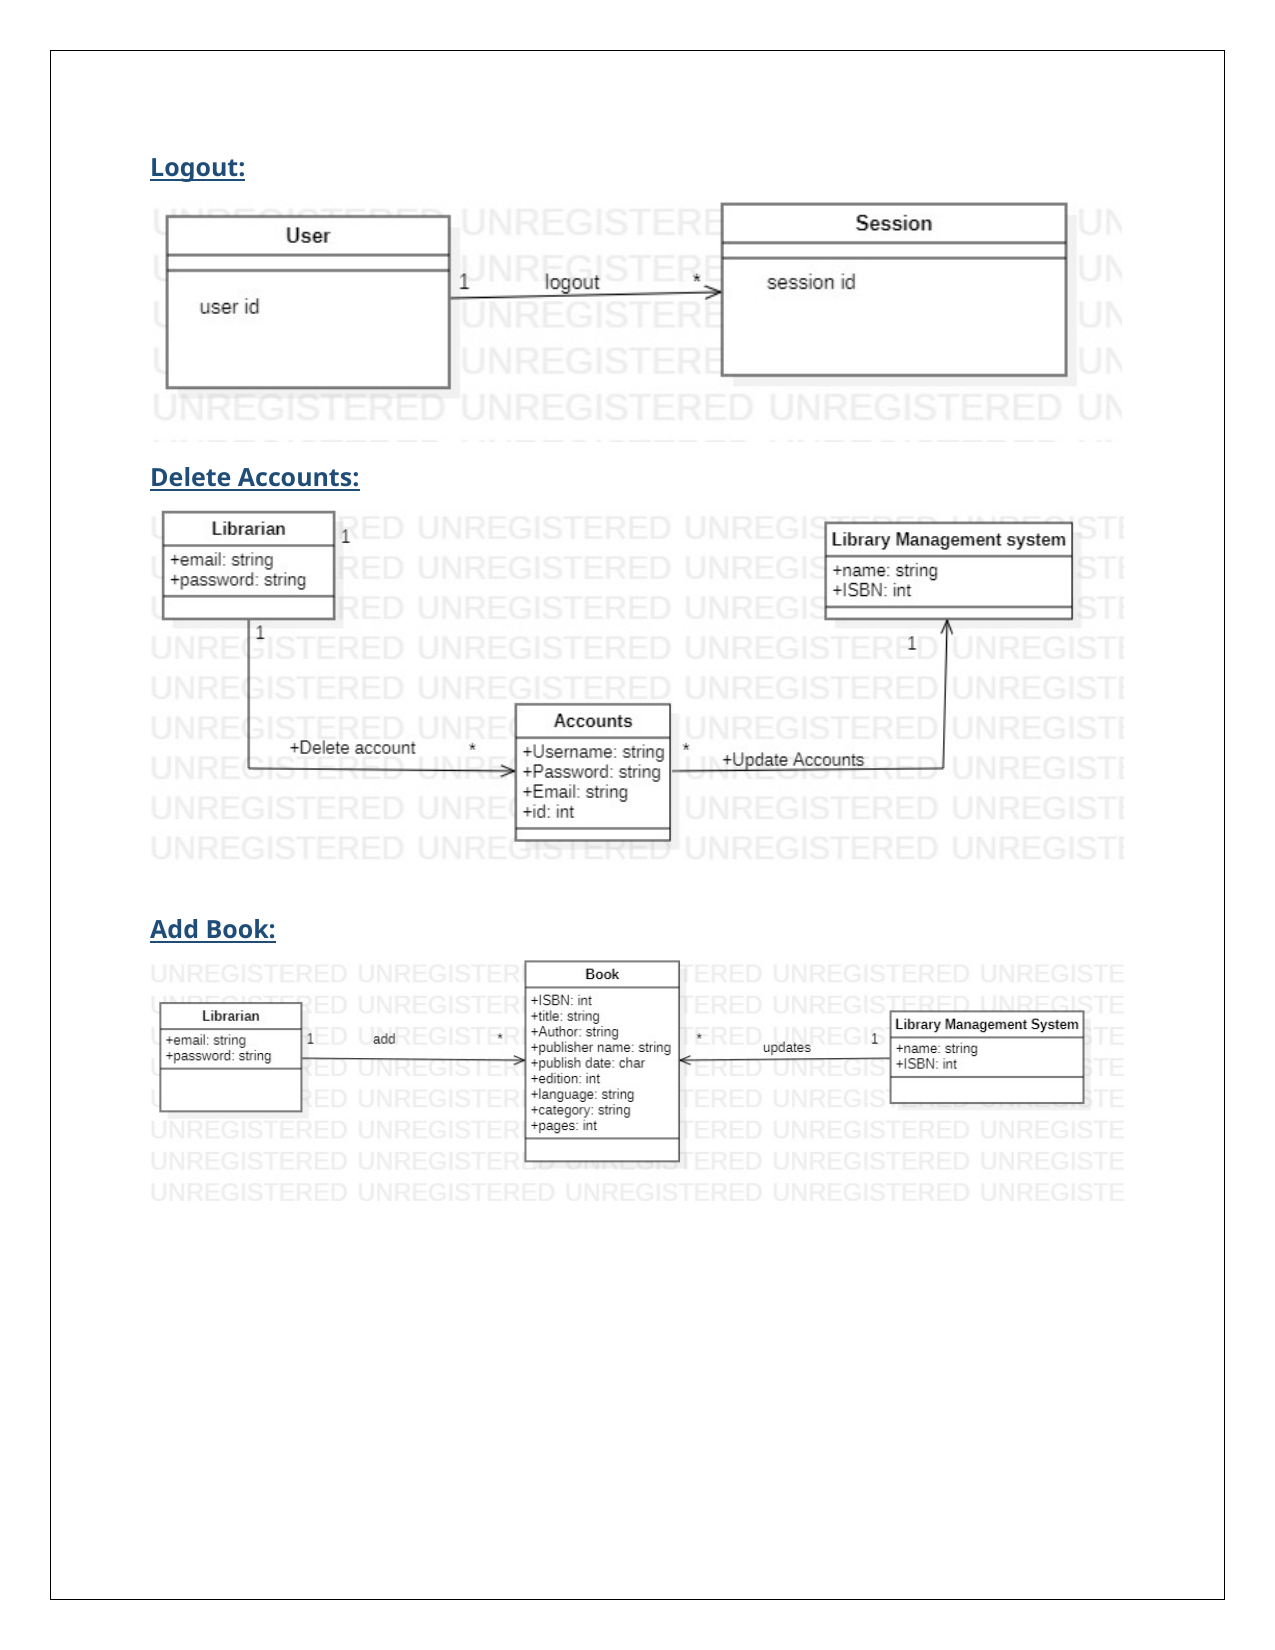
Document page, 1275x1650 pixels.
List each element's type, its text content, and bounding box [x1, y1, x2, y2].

picture [152, 189, 1123, 442]
subtitle Delete Accounts: [150, 460, 1125, 494]
picture [150, 951, 1125, 1203]
subtitle Logout: [150, 150, 1125, 184]
picture [150, 499, 1125, 894]
subtitle Add Book: [150, 912, 1125, 946]
